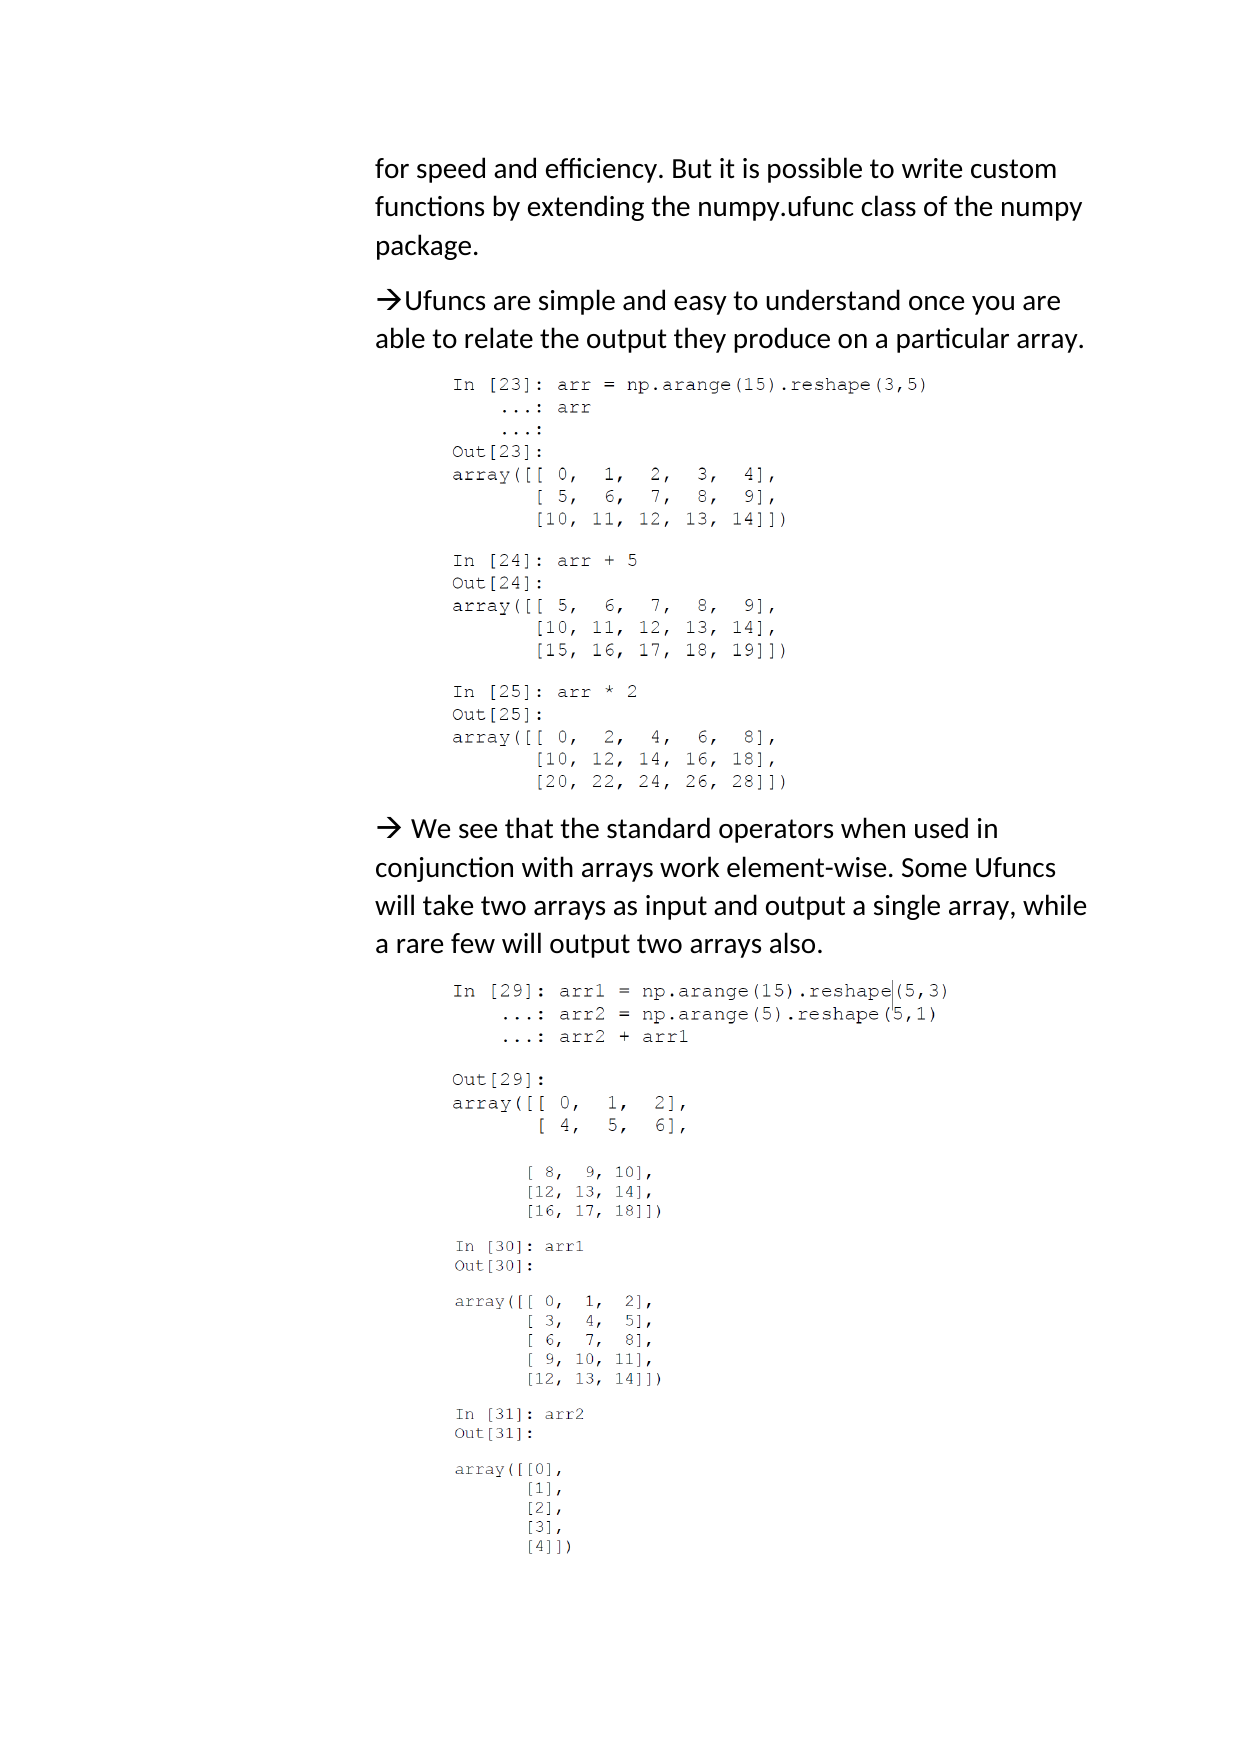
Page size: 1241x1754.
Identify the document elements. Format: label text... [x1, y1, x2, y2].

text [375, 150, 1090, 262]
text We see that the standard operators when used in conjunction with arrays work element-wise. Some Ufuncs will take two arrays as input and output a single array, while a rare few will output two arrays also. [375, 810, 1090, 961]
text Ufuncs are simple and easy to understand once you are able to relate the output they produce on a particular array. [375, 282, 1090, 356]
picture [450, 980, 949, 1135]
picture [450, 375, 926, 791]
picture [450, 1154, 767, 1556]
